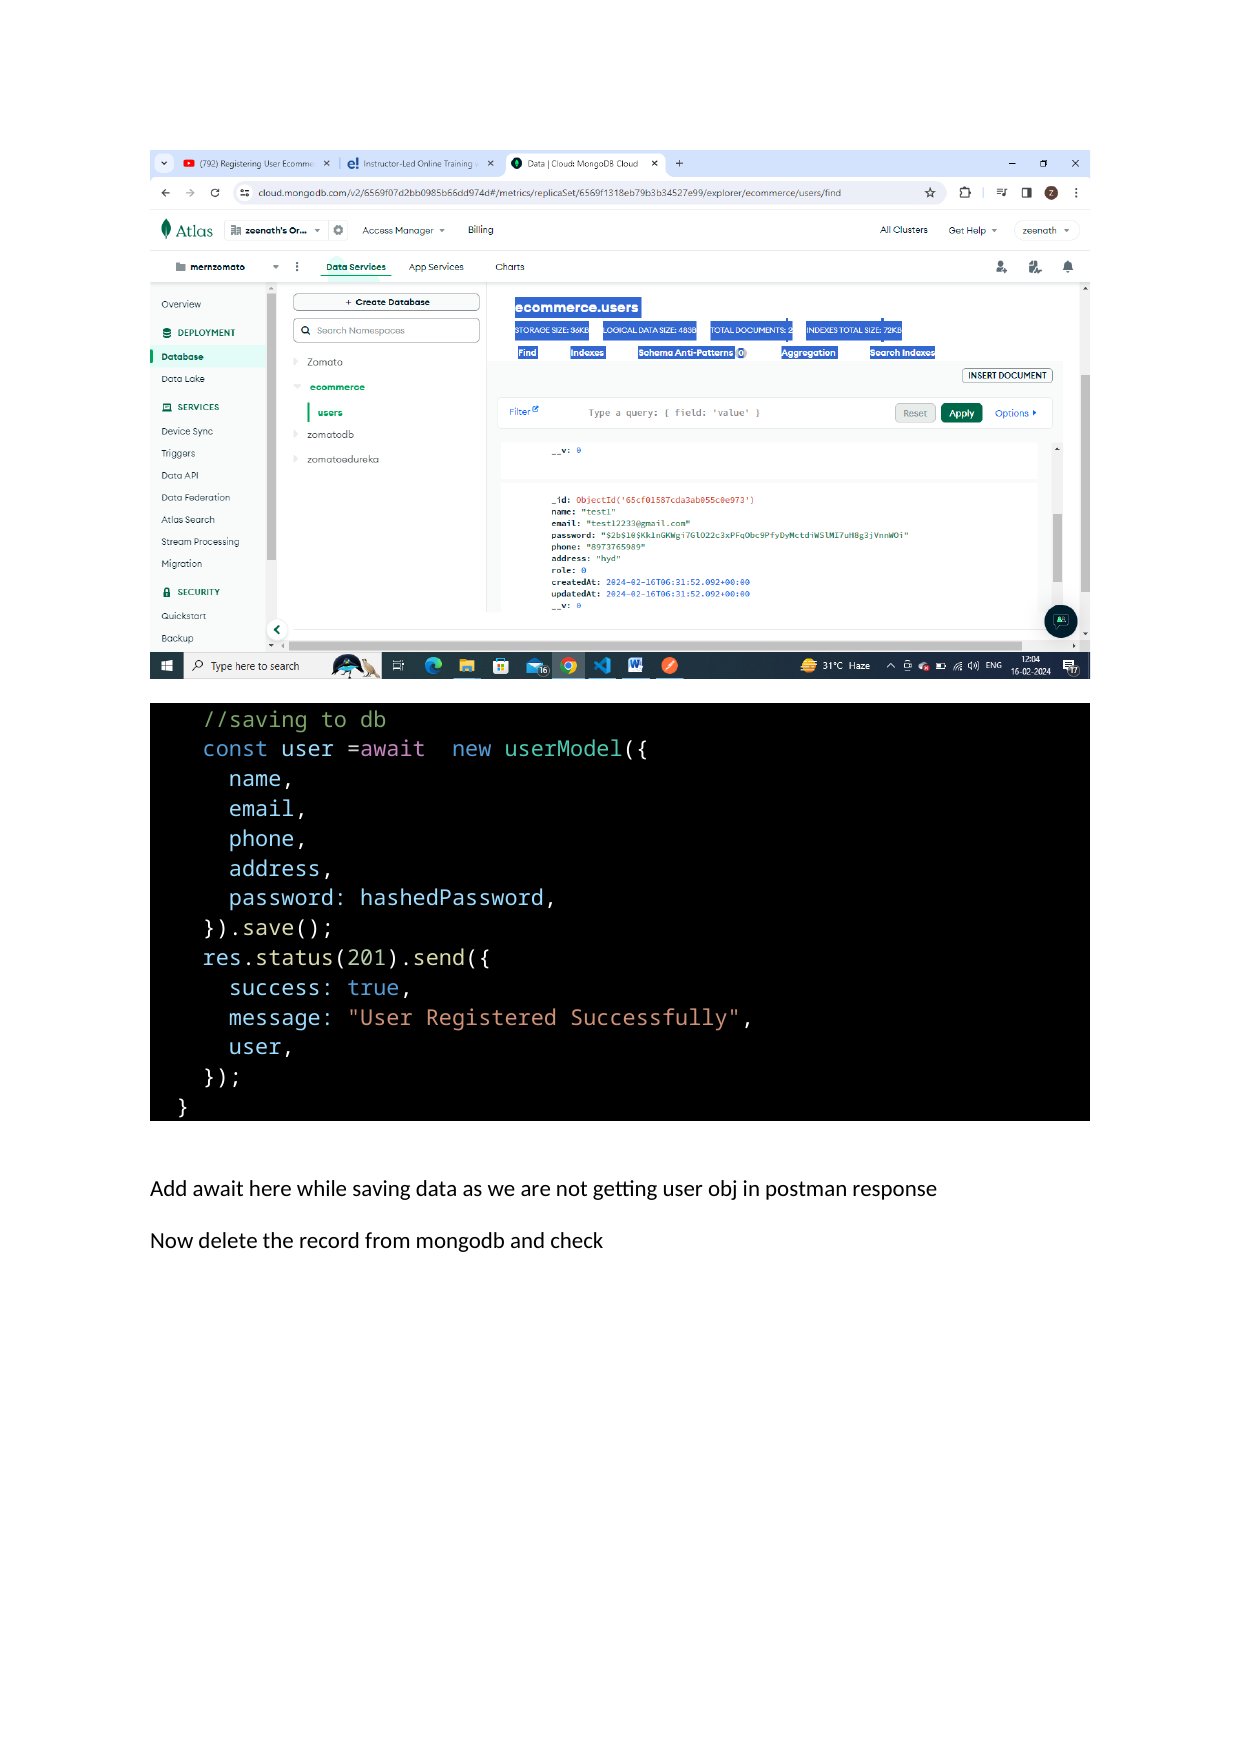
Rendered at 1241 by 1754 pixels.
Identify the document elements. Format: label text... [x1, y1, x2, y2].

text }).save(); [150, 912, 1090, 942]
text password: hashedPassword, [150, 882, 1090, 912]
text message: "User Registered Successfully", [150, 1001, 1090, 1031]
text success: true, [150, 972, 1090, 1001]
text phone, [150, 823, 1090, 852]
text res.status(201).send({ [150, 942, 1090, 972]
picture [150, 150, 1091, 679]
text Add await here while saving data as we are not getting user obj in postman response [150, 1174, 1090, 1202]
text address, [150, 852, 1090, 882]
text //saving to db [150, 703, 1090, 733]
text } [150, 1091, 1090, 1121]
text }); [150, 1061, 1090, 1091]
text Now delete the record from mongodb and check [150, 1227, 1090, 1255]
text name, [150, 763, 1090, 793]
text user, [150, 1031, 1090, 1061]
text email, [150, 793, 1090, 823]
text const user =await new userModel({ [150, 733, 1090, 763]
